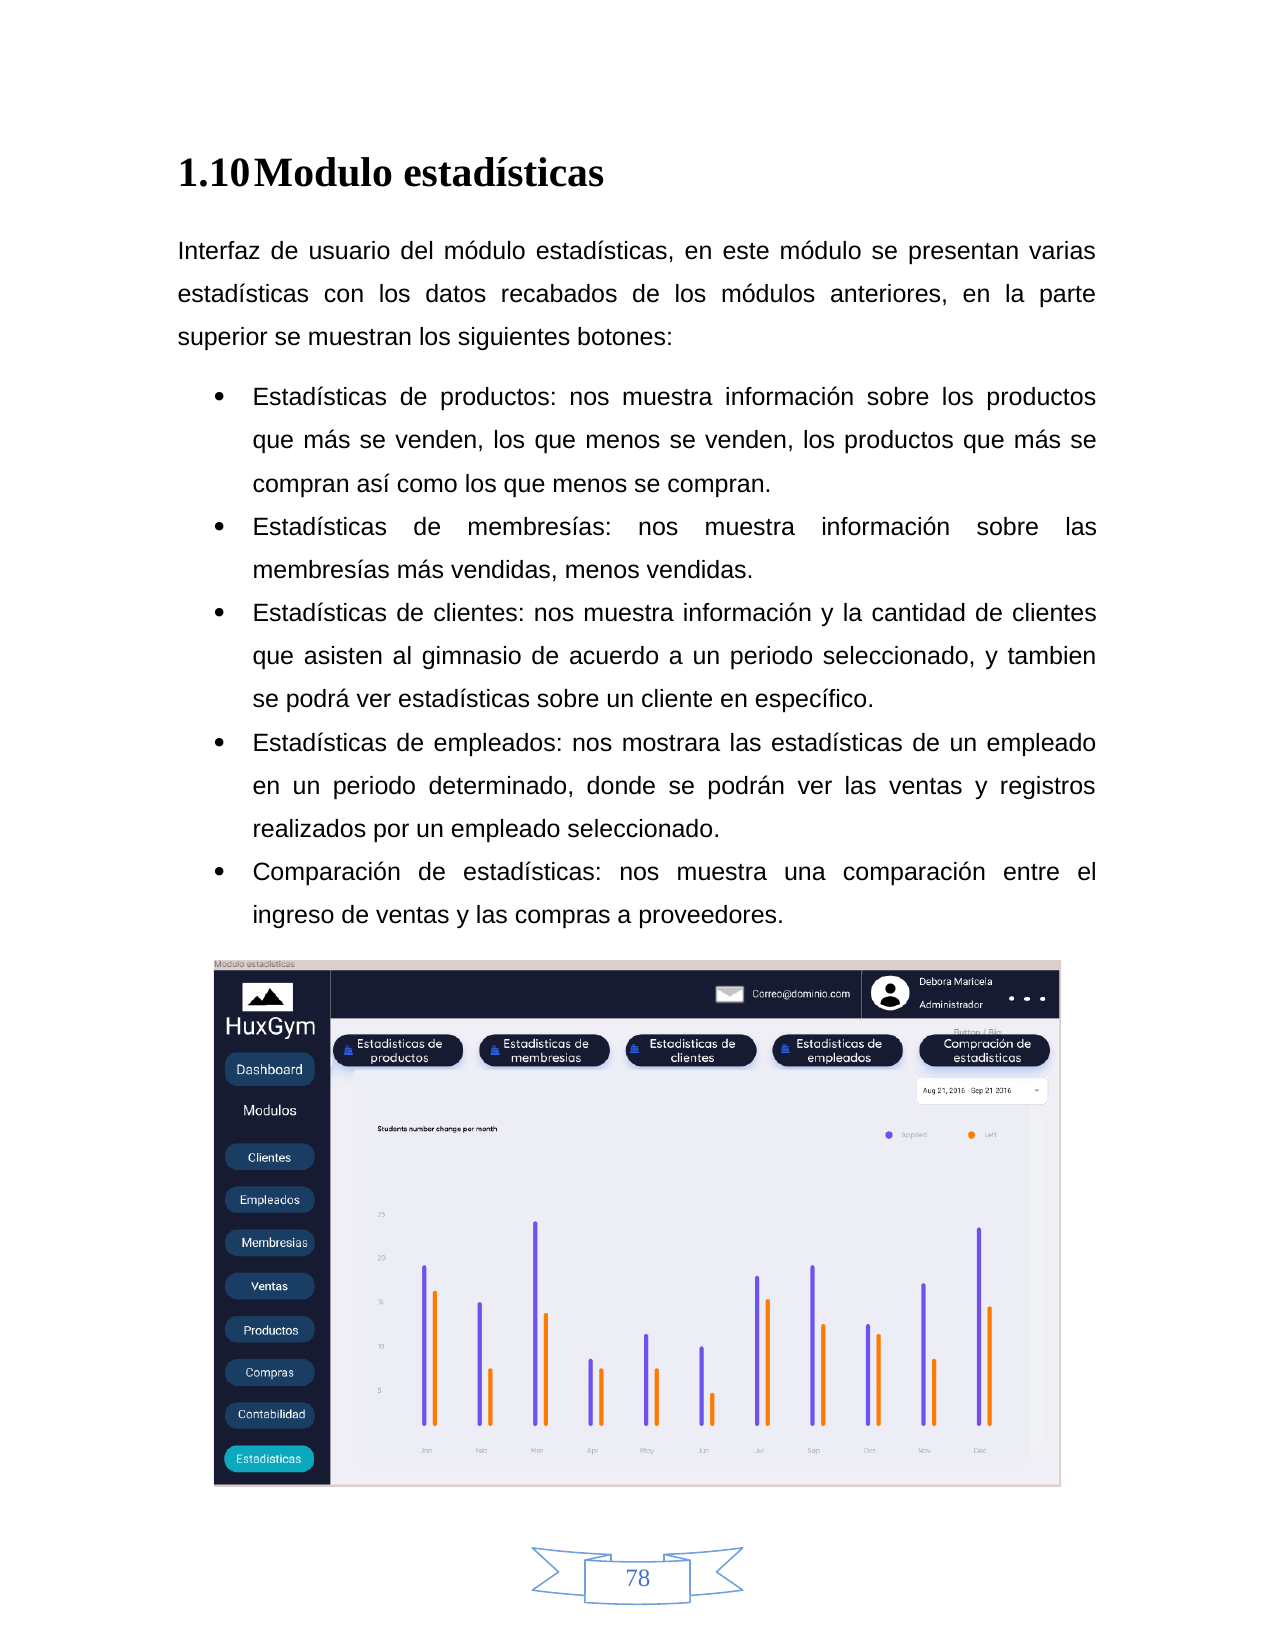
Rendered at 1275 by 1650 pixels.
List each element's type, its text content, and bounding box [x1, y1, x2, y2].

list Estadísticas de membresías: nos muestra información sobre las membresías más vendidas, menos vendidas. [215, 512, 1098, 584]
list Comparación de estadísticas: nos muestra una comparación entre el ingreso de ventas y las compras a proveedores. [215, 857, 1098, 929]
list Estadísticas de empleados: nos mostrara las estadísticas de un empleado en un periodo determinado, donde se podrán ver las ventas y registros realizados por un empleado seleccionado. [215, 727, 1098, 843]
picture [213, 960, 1062, 1487]
text Interfaz de usuario del módulo estadísticas, en este módulo se presentan varias estadísticas con los datos recabados de los módulos anteriores, en la parte superior se muestran los siguientes botones: [177, 236, 1098, 351]
list Estadísticas de clientes: nos muestra información y la cantidad de clientes que asisten al gimnasio de acuerdo a un periodo seleccionado, y tambien se podrá ver estadísticas sobre un cliente en específico. [215, 598, 1098, 713]
list Estadísticas de productos: nos muestra información sobre los productos que más se venden, los que menos se venden, los productos que más se compran así como los que menos se compran. [215, 382, 1098, 497]
subtitle Modulo estadísticas [177, 148, 1098, 196]
